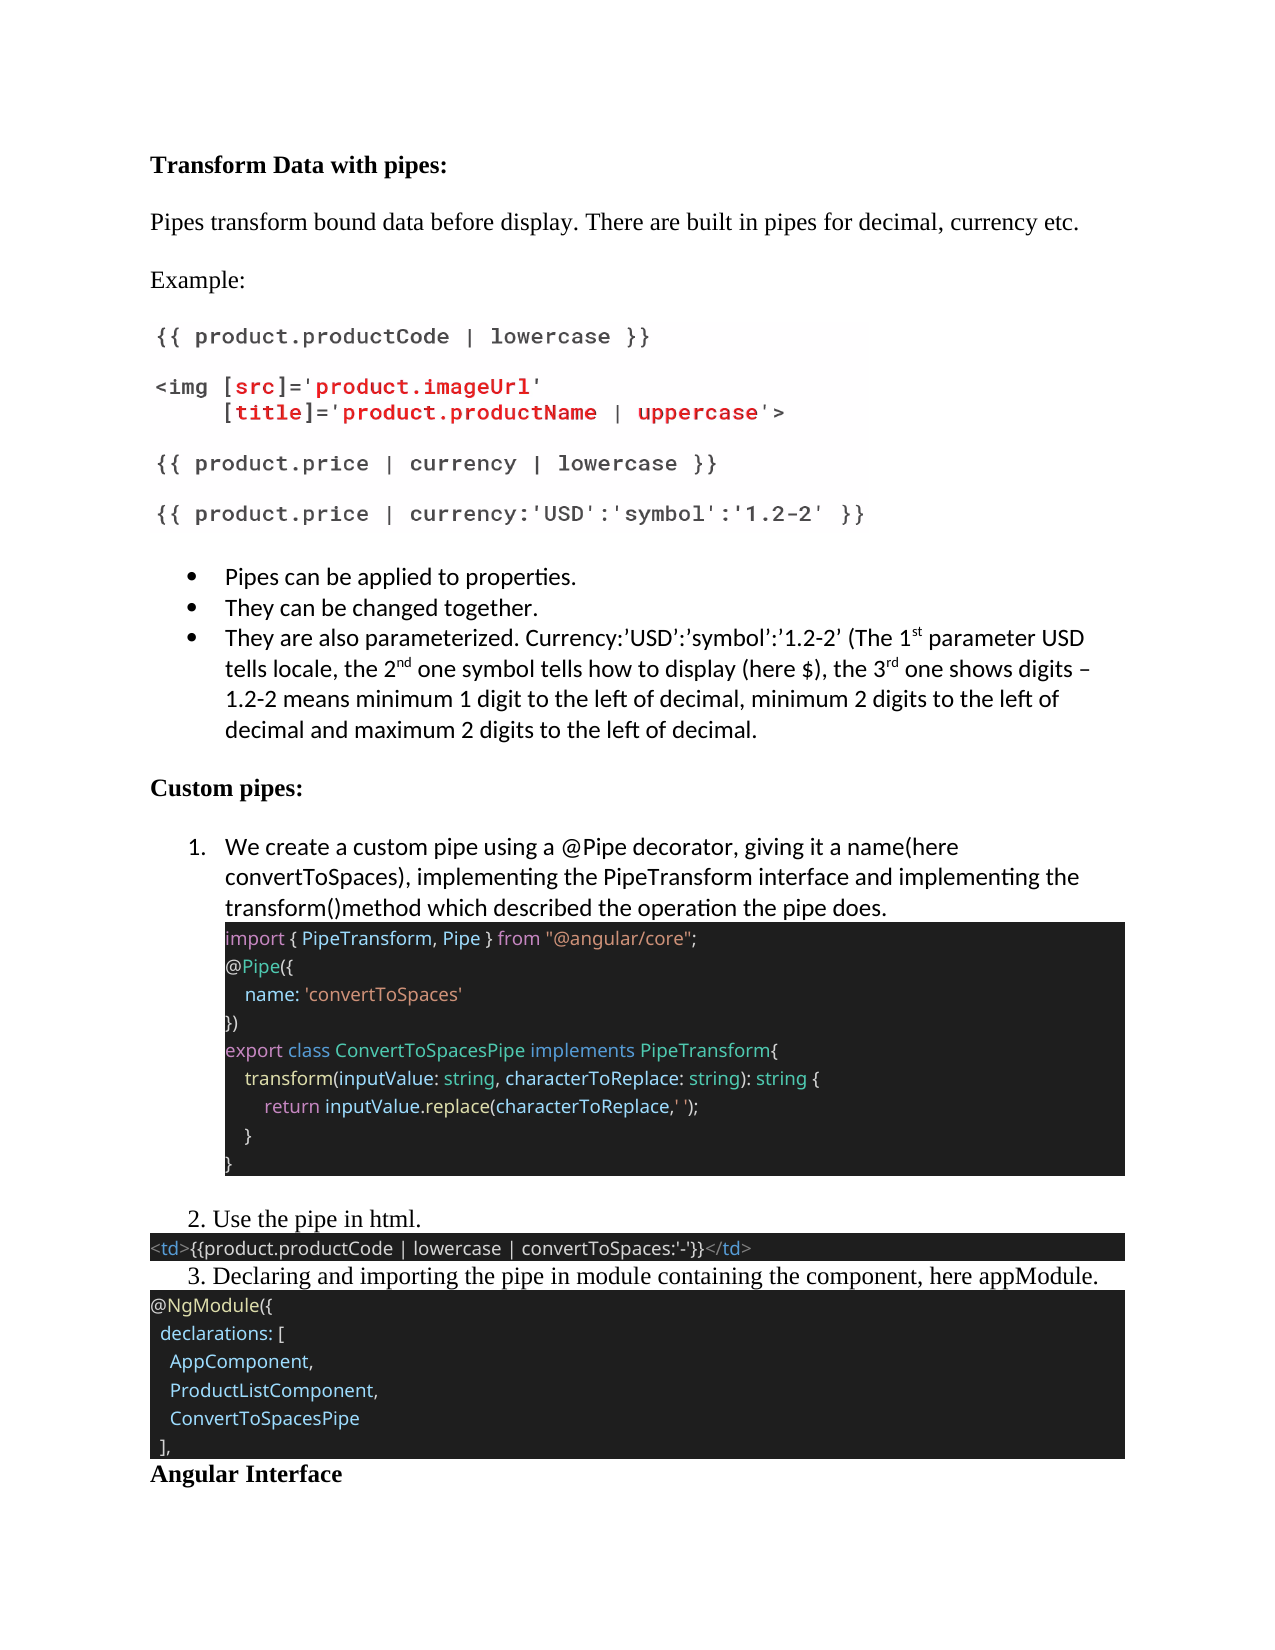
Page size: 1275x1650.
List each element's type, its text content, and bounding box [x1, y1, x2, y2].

list } [225, 1119, 1125, 1147]
list We create a custom pipe using a @Pipe decorator, giving it a name(here convertToSpaces), implementing the PipeTransform interface and implementing the transform()method which described the operation the pipe does. [187, 831, 1125, 922]
text Example: [150, 265, 1125, 294]
text 3. Declaring and importing the pipe in module containing the component, here appModule. [187, 1261, 1125, 1290]
list return inputValue.replace(characterToReplace,' '); [225, 1091, 1125, 1119]
text Custom pipes: [150, 773, 1125, 802]
text <td>{{product.productCode | lowercase | convertToSpaces:'-'}}</td> [150, 1233, 1125, 1261]
list name: 'convertToSpaces' [225, 979, 1125, 1007]
list }) [225, 1007, 1125, 1035]
text 2. Use the pipe in html. [187, 1204, 1125, 1233]
list } [225, 1147, 1125, 1176]
list Pipes can be applied to properties. [187, 561, 1125, 592]
text Angular Interface [150, 1459, 1125, 1487]
text AppComponent, [150, 1346, 1125, 1374]
text ConvertToSpacesPipe [150, 1402, 1125, 1431]
list export class ConvertToSpacesPipe implements PipeTransform{ [225, 1035, 1125, 1063]
list import { PipeTransform, Pipe } from "@angular/core"; [225, 922, 1125, 951]
picture [150, 322, 870, 533]
text @NgModule({ [150, 1290, 1125, 1318]
list transform(inputValue: string, characterToReplace: string): string { [225, 1063, 1125, 1091]
text ProductListComponent, [150, 1374, 1125, 1402]
text Transform Data with pipes: [150, 150, 1125, 179]
text ], [150, 1431, 1125, 1459]
text declarations: [ [150, 1318, 1125, 1346]
list They can be changed together. [187, 592, 1125, 622]
list @Pipe({ [225, 951, 1125, 979]
text Pipes transform bound data before display. There are built in pipes for decimal, currency etc. [150, 207, 1125, 236]
list They are also parameterized. Currency:’USD’:’symbol’:’1.2-2’ (The 1st parameter USD tells locale, the 2nd one symbol tells how to display (here $), the 3rd one shows digits – 1.2-2 means minimum 1 digit to the left of decimal, minimum 2 digits to the left of decimal and maximum 2 digits to the left of decimal. [187, 622, 1125, 744]
